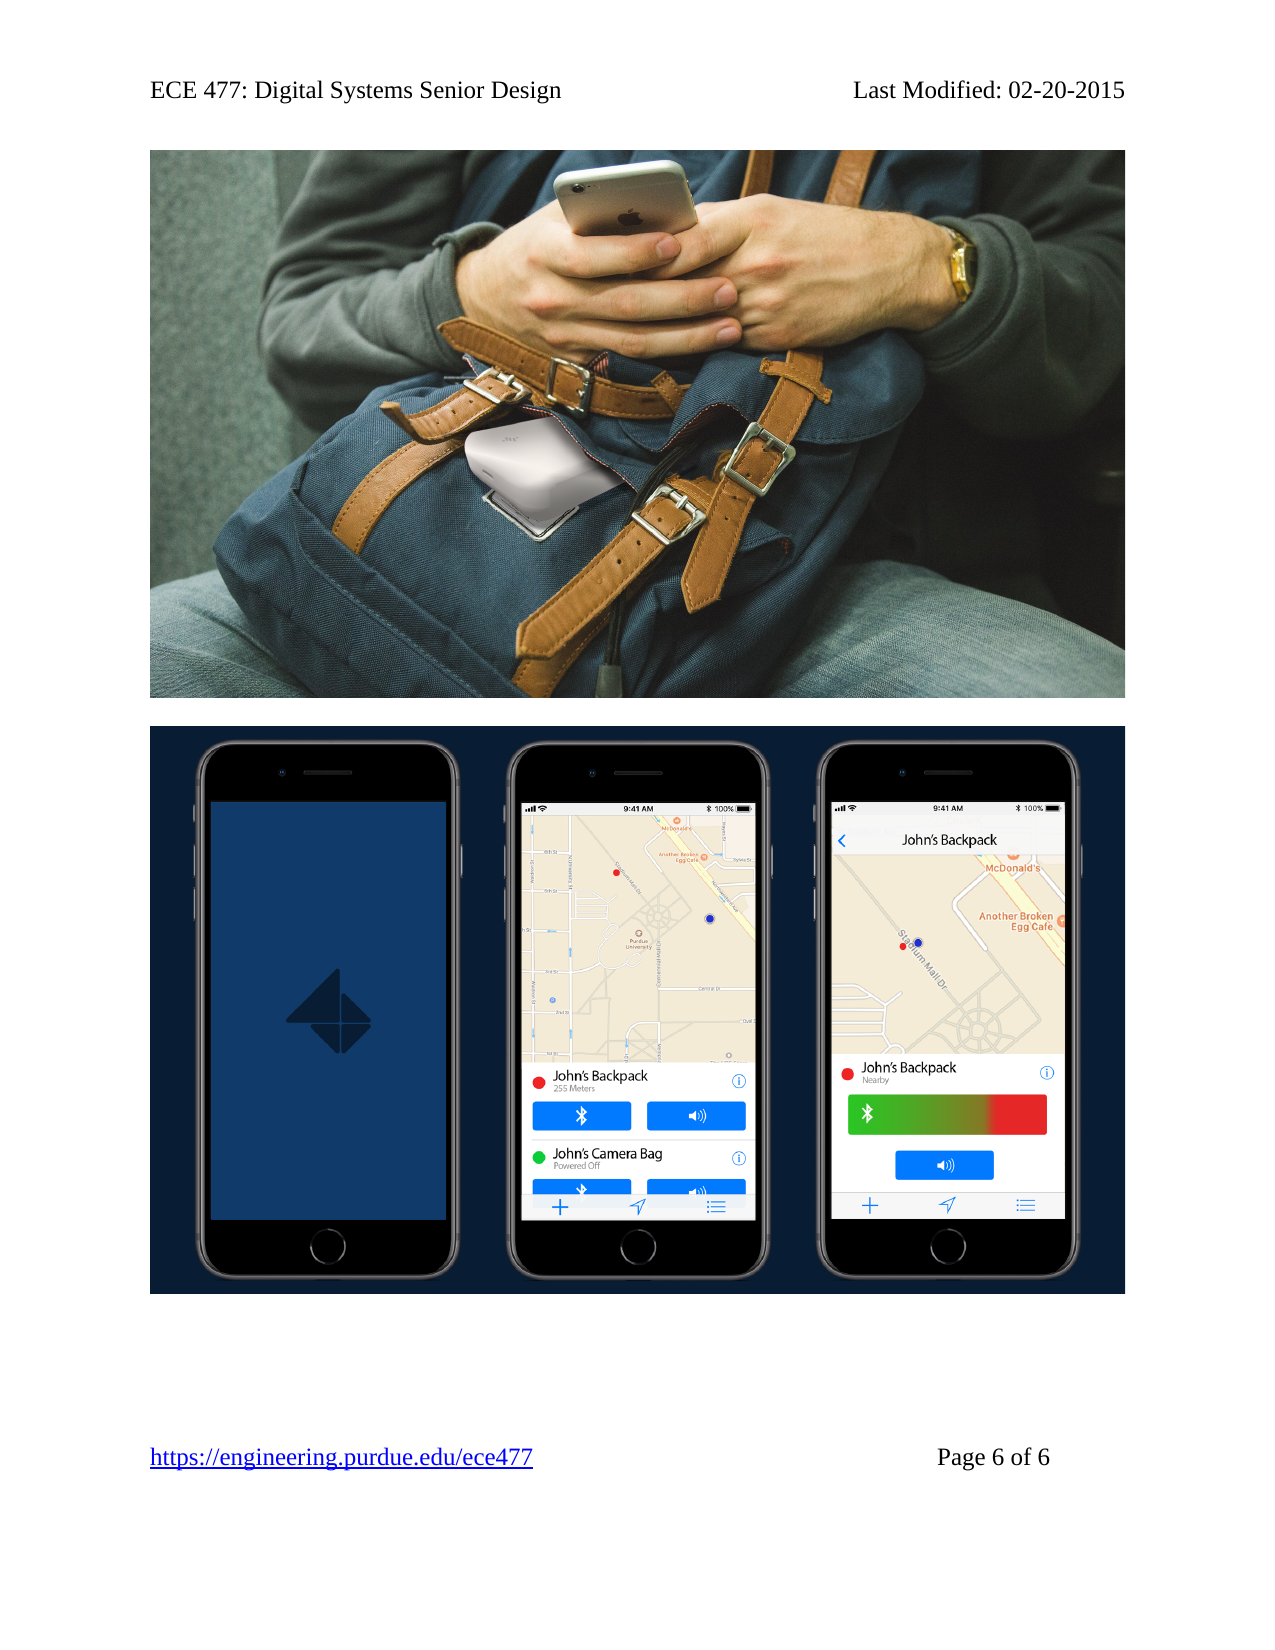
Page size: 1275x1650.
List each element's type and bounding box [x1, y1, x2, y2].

picture [150, 726, 1125, 1294]
picture [150, 150, 1125, 698]
